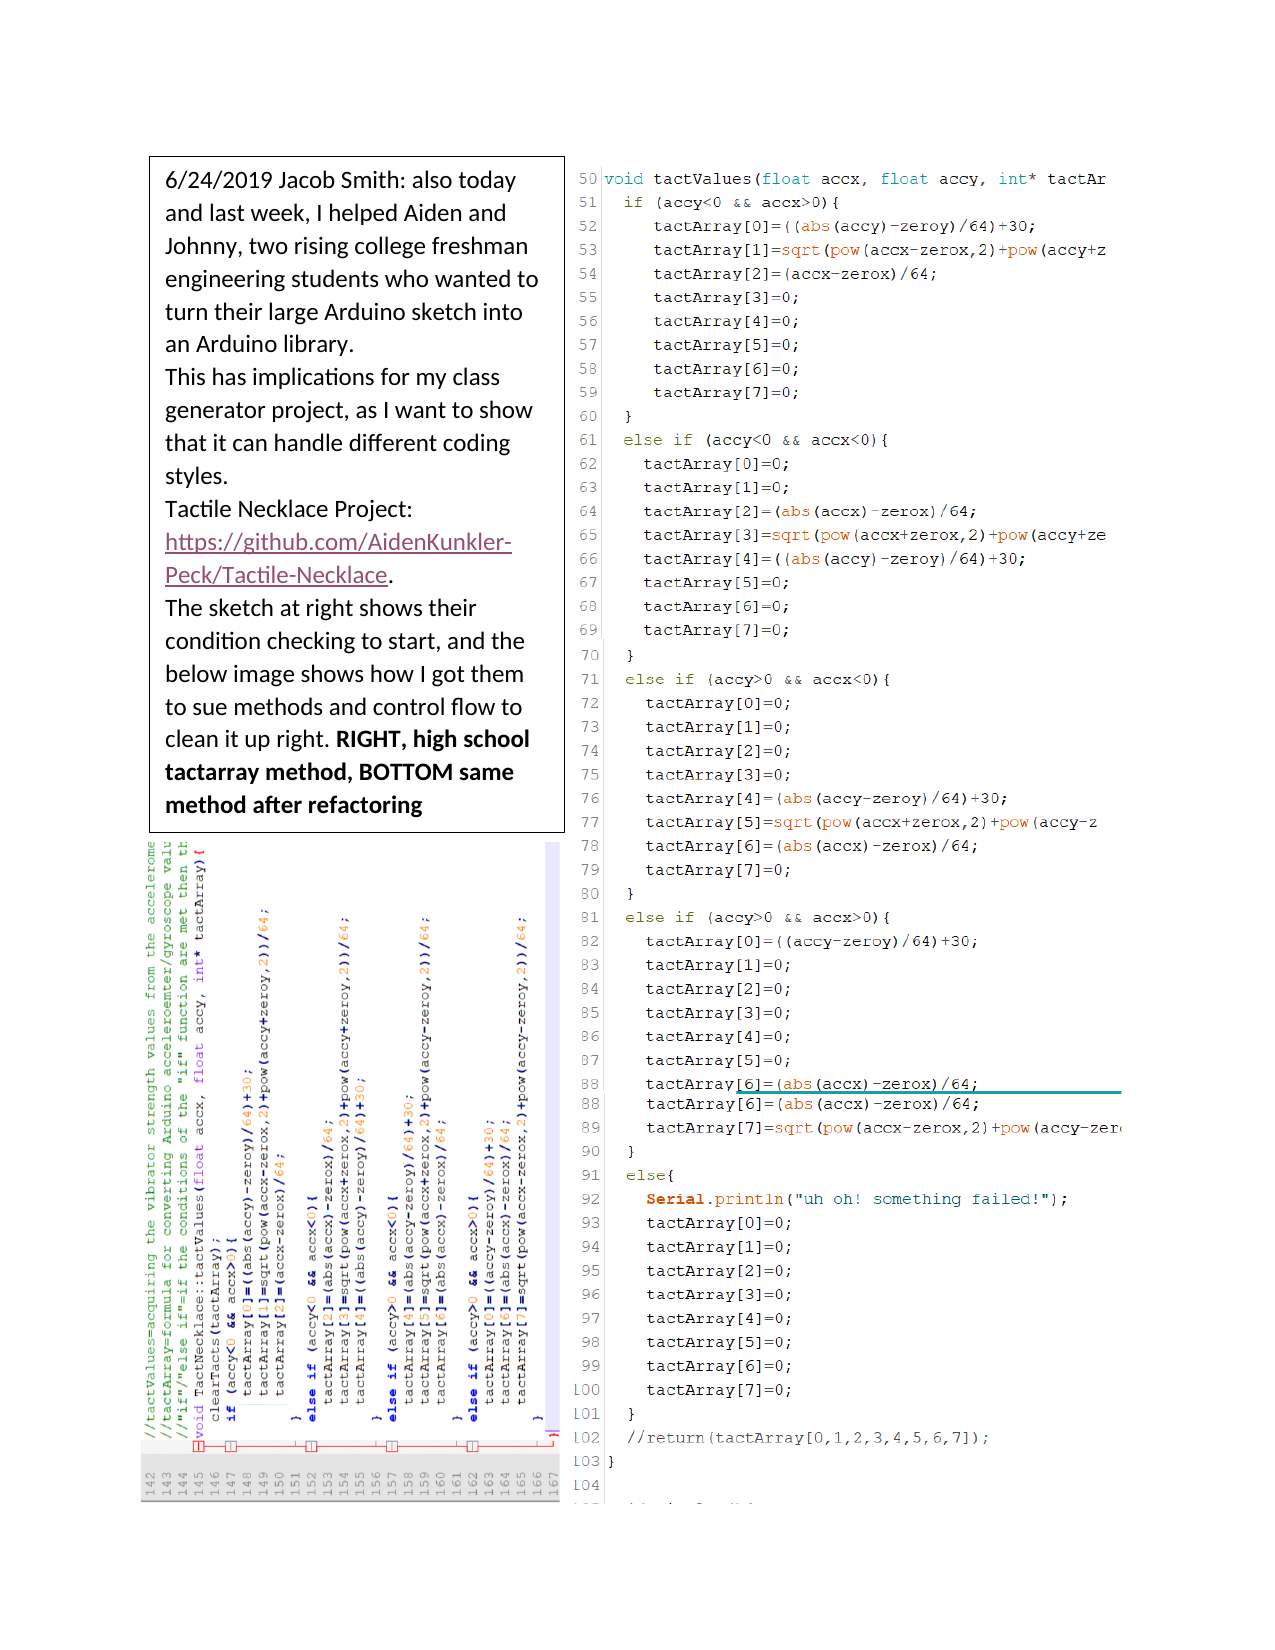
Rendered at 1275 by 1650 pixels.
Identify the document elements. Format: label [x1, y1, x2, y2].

picture [141, 842, 560, 1502]
picture [573, 166, 1122, 1504]
